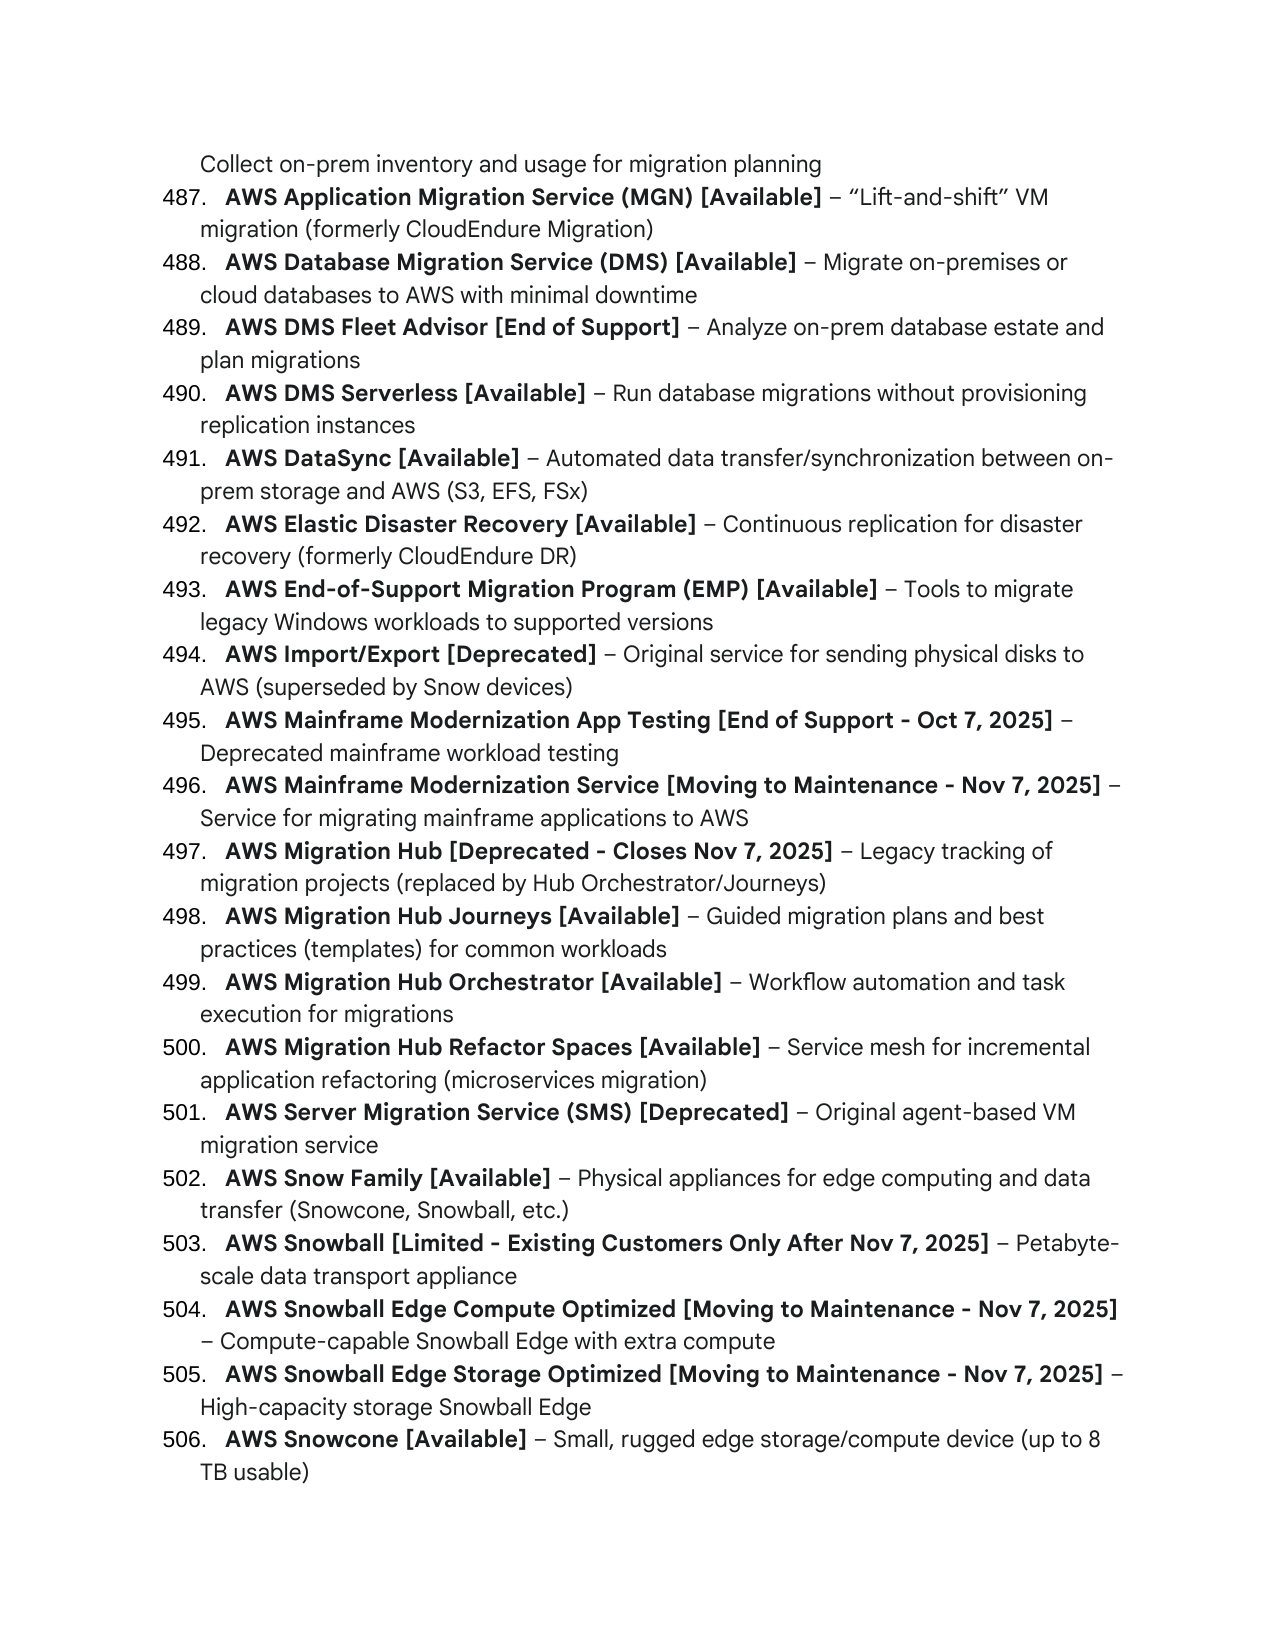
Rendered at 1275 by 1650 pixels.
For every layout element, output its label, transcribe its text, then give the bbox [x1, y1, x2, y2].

list AWS Application Migration Service (MGN) [Available] – “Lift-and-shift” VM migration (formerly CloudEndure Migration) [162, 183, 1125, 244]
list AWS Database Migration Service (DMS) [Available] – Migrate on-premises or cloud databases to AWS with minimal downtime [162, 248, 1125, 309]
list AWS DataSync [Available] – Automated data transfer/synchronization between on-prem storage and AWS (S3, EFS, FSx) [162, 444, 1125, 506]
list AWS Snow Family [Available] – Physical appliances for edge computing and data transfer (Snowcone, Snowball, etc.) [162, 1164, 1125, 1225]
list AWS Snowball Edge Storage Optimized [Moving to Maintenance - Nov 7, 2025] – High-capacity storage Snowball Edge [162, 1360, 1125, 1422]
list AWS DMS Serverless [Available] – Run database migrations without provisioning replication instances [162, 379, 1125, 440]
list AWS Migration Hub Orchestrator [Available] – Workflow automation and task execution for migrations [162, 968, 1125, 1029]
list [162, 150, 1125, 179]
list AWS Mainframe Modernization App Testing [End of Support - Oct 7, 2025] – Deprecated mainframe workload testing [162, 706, 1125, 767]
list AWS Mainframe Modernization Service [Moving to Maintenance - Nov 7, 2025] – Service for migrating mainframe applications to AWS [162, 771, 1125, 833]
list AWS DMS Fleet Advisor [End of Support] – Analyze on-prem database estate and plan migrations [162, 313, 1125, 375]
list AWS Import/Export [Deprecated] – Original service for sending physical disks to AWS (superseded by Snow devices) [162, 641, 1125, 702]
list AWS End-of-Support Migration Program (EMP) [Available] – Tools to migrate legacy Windows workloads to supported versions [162, 575, 1125, 637]
list AWS Migration Hub Journeys [Available] – Guided migration plans and best practices (templates) for common workloads [162, 902, 1125, 964]
list AWS Snowball Edge Compute Optimized [Moving to Maintenance - Nov 7, 2025] – Compute-capable Snowball Edge with extra compute [162, 1295, 1125, 1356]
list AWS Snowball [Limited - Existing Customers Only After Nov 7, 2025] – Petabyte-scale data transport appliance [162, 1229, 1125, 1291]
list AWS Elastic Disaster Recovery [Available] – Continuous replication for disaster recovery (formerly CloudEndure DR) [162, 510, 1125, 571]
list AWS Migration Hub Refactor Spaces [Available] – Service mesh for incremental application refactoring (microservices migration) [162, 1033, 1125, 1094]
list AWS Snowcone [Available] – Small, rugged edge storage/compute device (up to 8 TB usable) [162, 1426, 1125, 1487]
list AWS Server Migration Service (SMS) [Deprecated] – Original agent-based VM migration service [162, 1098, 1125, 1160]
list AWS Migration Hub [Deprecated - Closes Nov 7, 2025] – Legacy tracking of migration projects (replaced by Hub Orchestrator/Journeys) [162, 837, 1125, 898]
